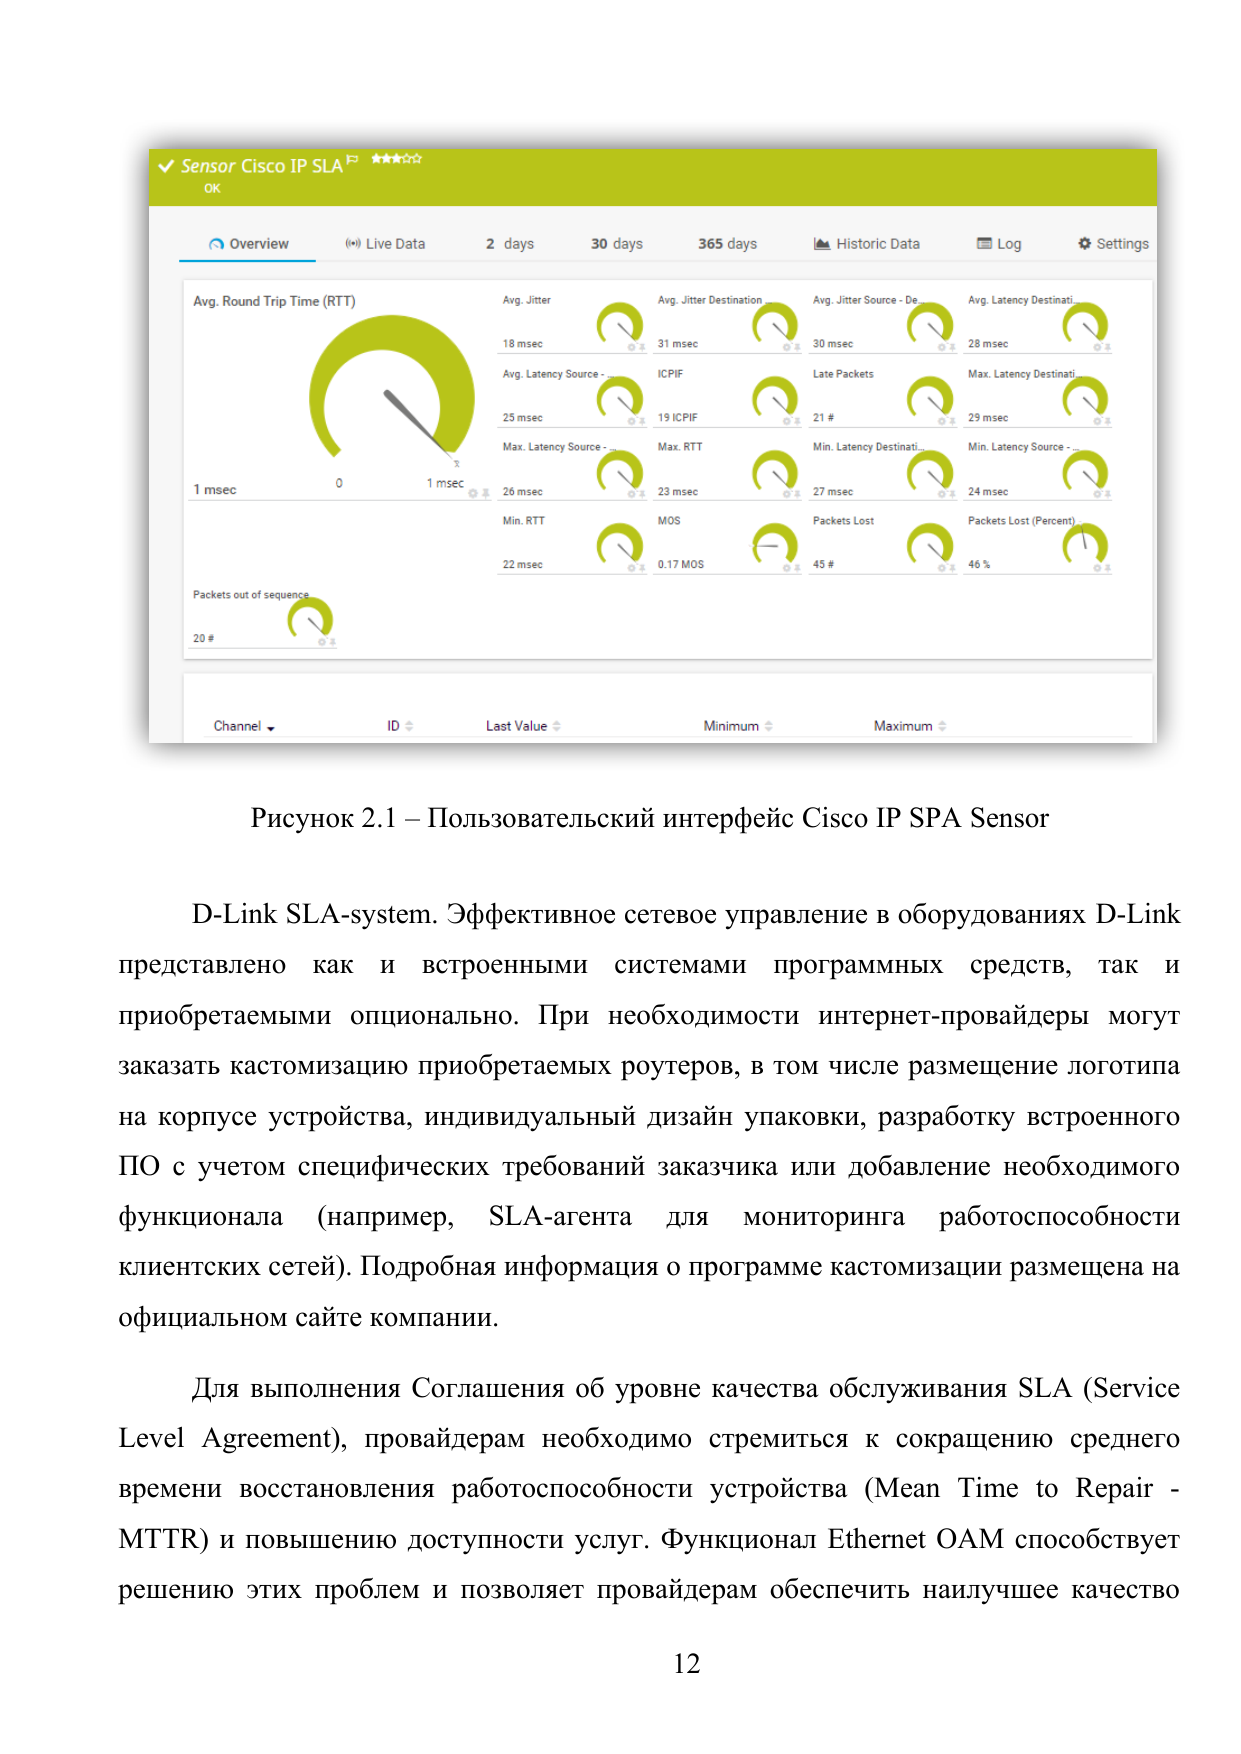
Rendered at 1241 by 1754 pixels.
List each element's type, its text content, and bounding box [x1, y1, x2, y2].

text D-Link SLA-system. Эффективное сетевое управление в оборудованиях D-Link представлено как и встроенными системами программных средств, так и приобретаемыми опционально. При необходимости интернет-провайдеры могут заказать кастомизацию приобретаемых роутеров, в том числе размещение логотипа на корпусе устройства, индивидуальный дизайн упаковки, разработку встроенного ПО с учетом специфических требований заказчика или добавление необходимого функционала (например, SLA-агента для мониторинга работоспособности клиентских сетей). Подробная информация о программе кастомизации размещена на официальном сайте компании. [118, 896, 1181, 1332]
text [118, 1370, 1181, 1605]
picture [149, 149, 1157, 743]
